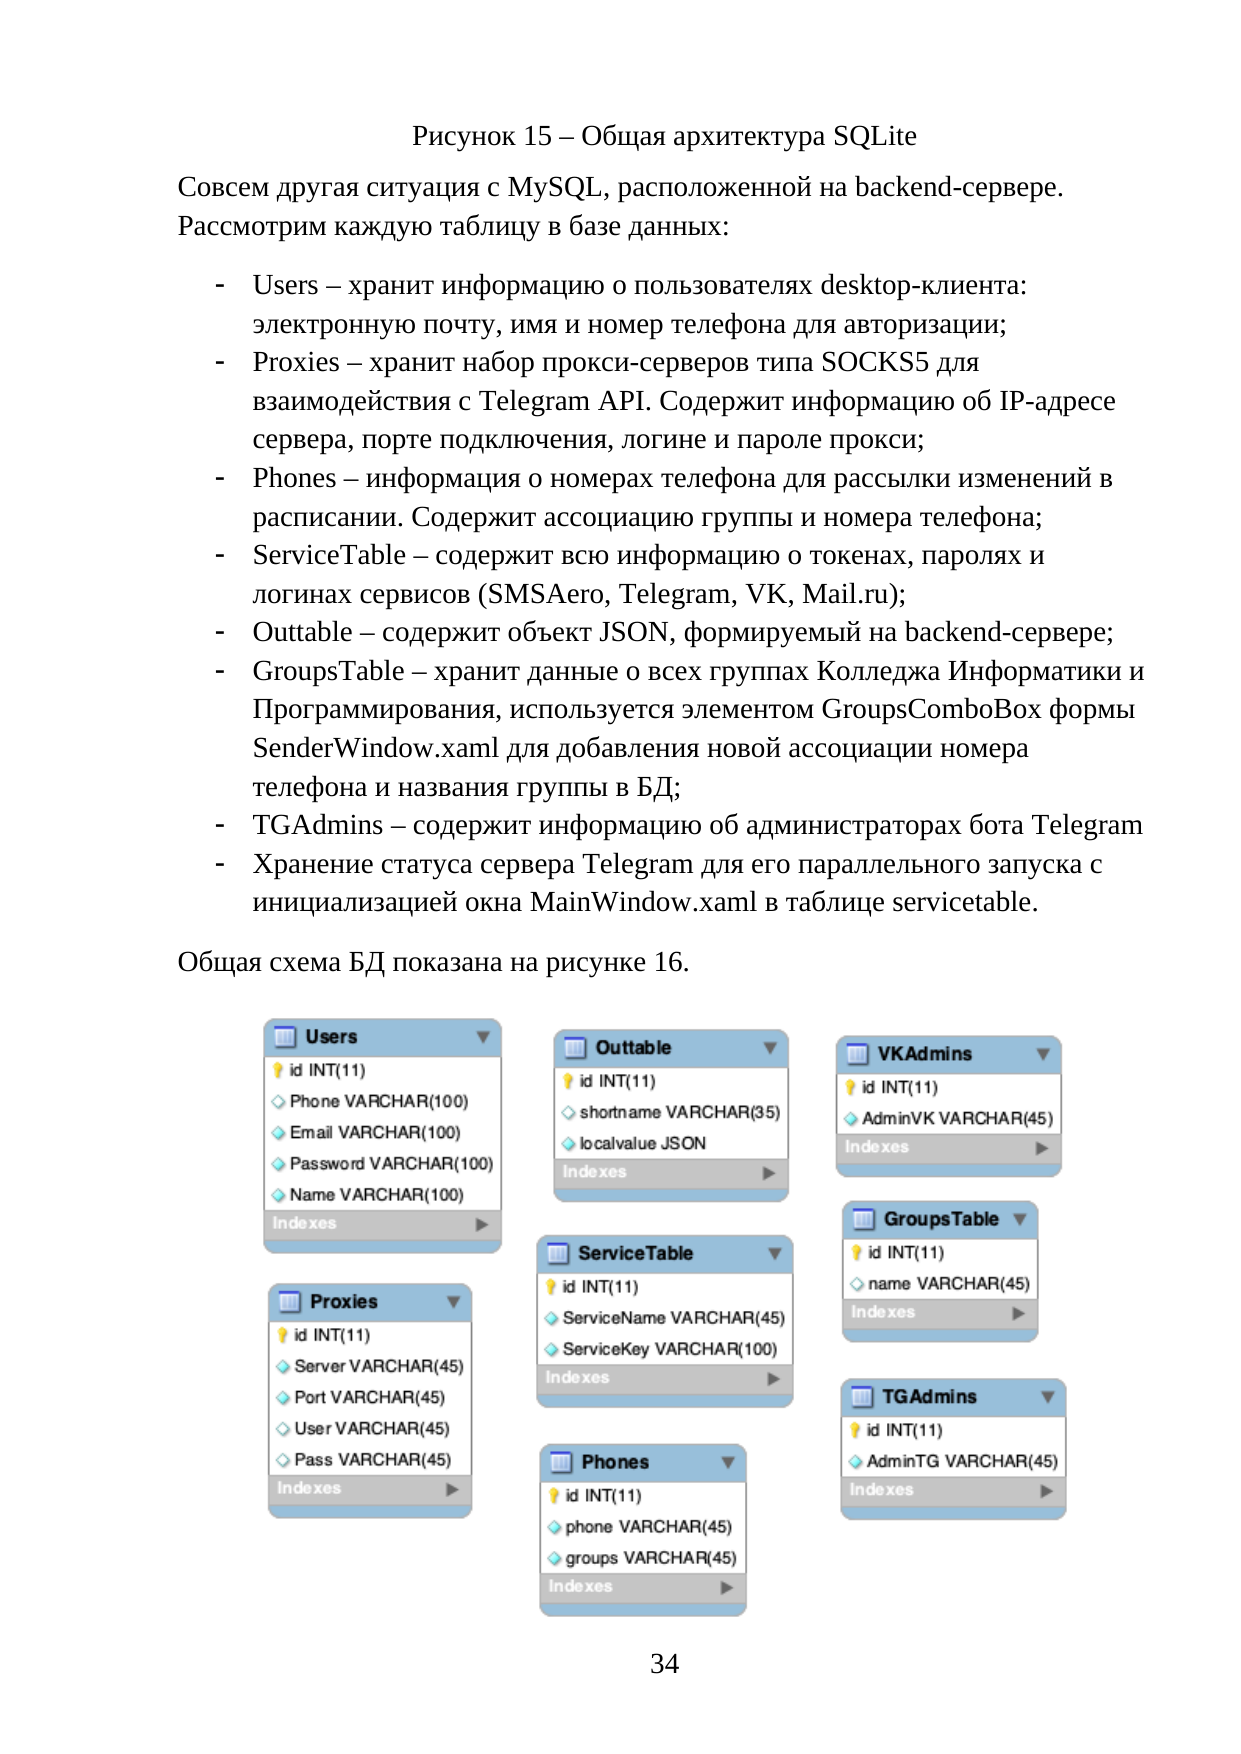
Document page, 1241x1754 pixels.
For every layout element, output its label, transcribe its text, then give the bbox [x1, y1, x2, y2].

list Хранение статуса сервера Telegram для его параллельного запуска с инициализацией окна MainWindow.xaml в таблице servicetable. [215, 846, 1152, 918]
list GroupsTable – хранит данные о всех группах Колледжа Информатики и Программирования, используется элементом GroupsComboBox формы SenderWindow.xaml для добавления новой ассоциации номера телефона и названия группы в БД; [215, 653, 1152, 802]
list Proxies – хранит набор прокси-серверов типа SOCKS5 для взаимодействия с Telegram API. Содержит информацию об IP-адресе сервера, порте подключения, логине и пароле прокси; [215, 344, 1152, 455]
list Phones – информация о номерах телефона для рассылки изменений в расписании. Содержит ассоциацию группы и номера телефона; [215, 460, 1152, 532]
list ServiceTable – содержит всю информацию о токенах, паролях и логинах сервисов (SMSAero, Telegram, VK, Mail.ru); [215, 537, 1152, 609]
list Users – хранит информацию о пользователях desktop-клиента: электронную почту, имя и номер телефона для авторизации; [215, 267, 1152, 339]
text Общая схема БД показана на рисунке 16. [177, 944, 1152, 977]
text Совсем другая ситуация с MySQL, расположенной на backend-сервере. Рассмотрим каждую таблицу в базе данных: [177, 169, 1152, 241]
list Outtable – содержит объект JSON, формируемый на backend-сервере; [215, 614, 1152, 648]
list TGAdmins – содержит информацию об администраторах бота Telegram [215, 807, 1152, 841]
picture [248, 1003, 1081, 1631]
text Рисунок 15 – Общая архитектура SQLite [177, 118, 1152, 152]
